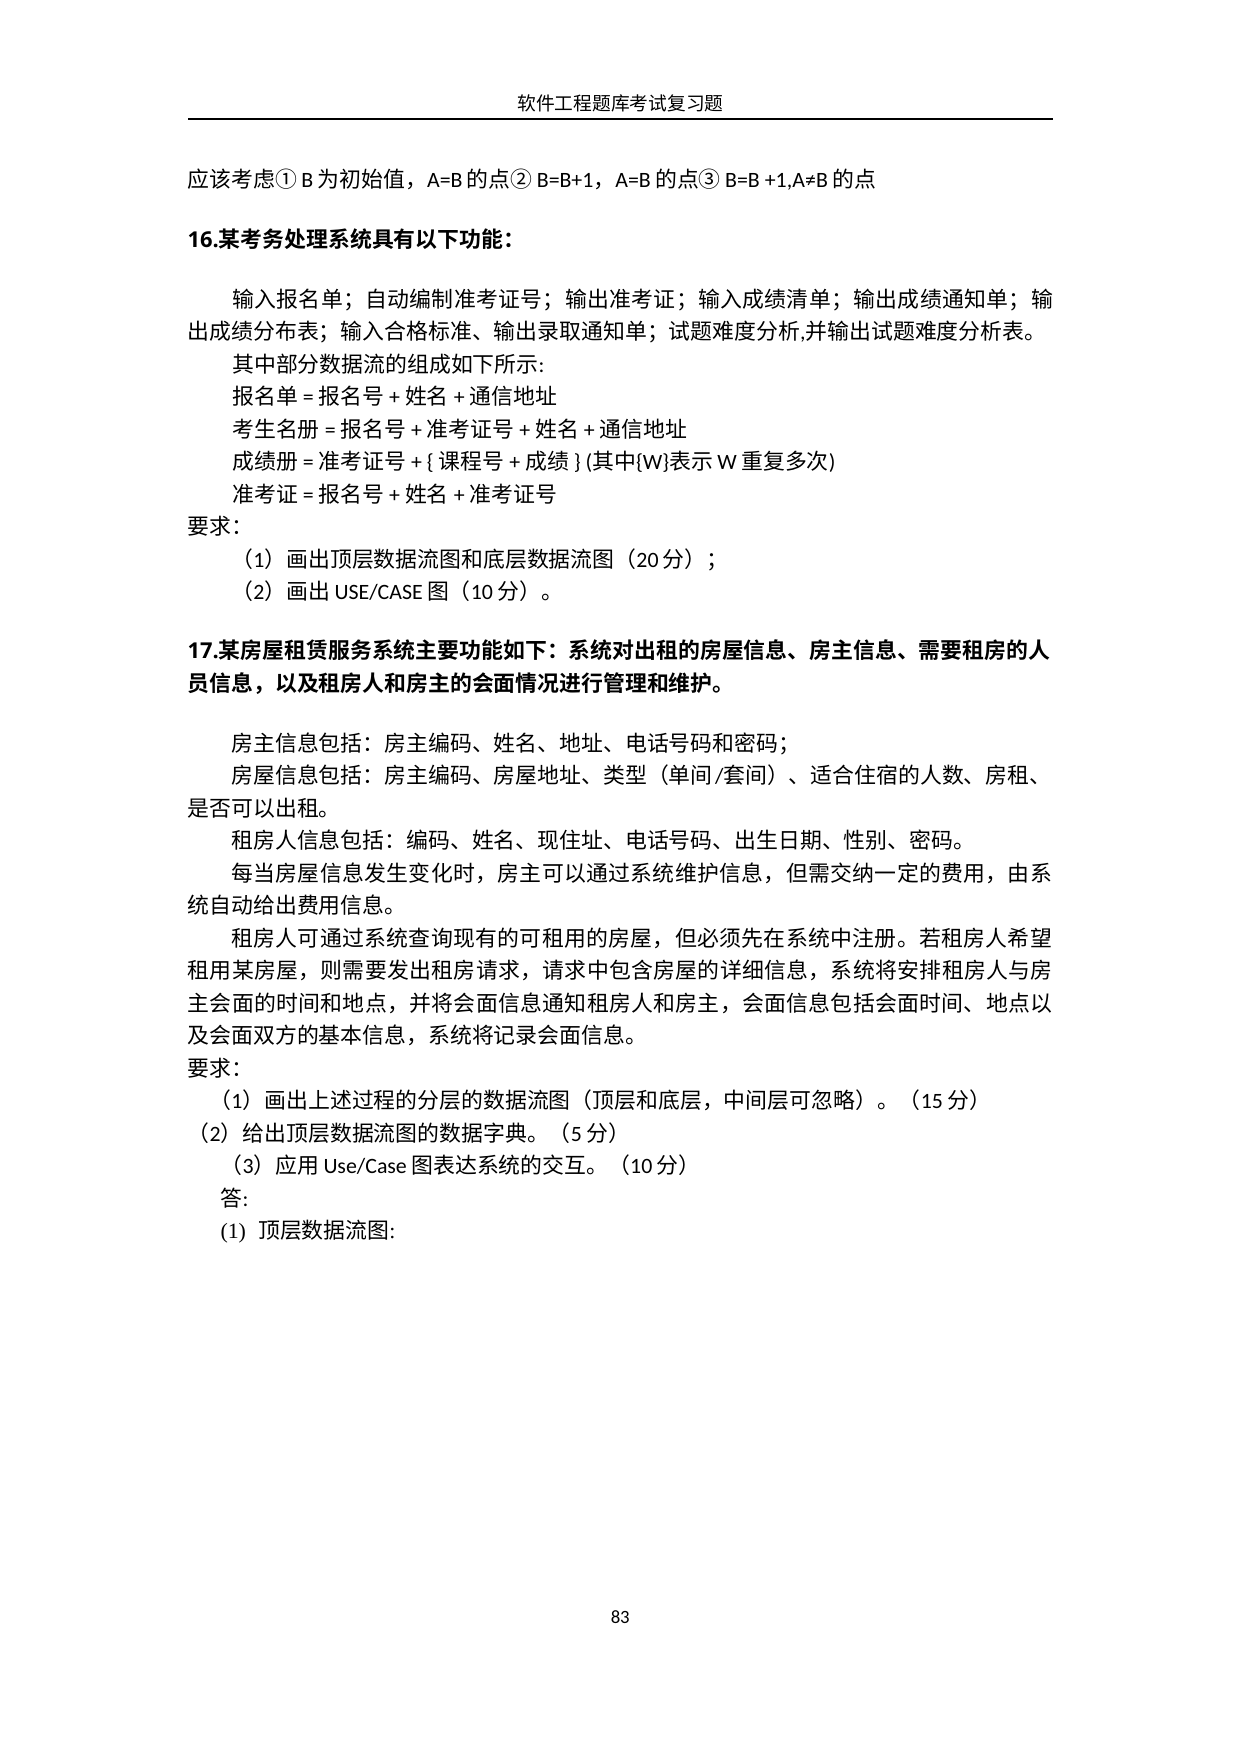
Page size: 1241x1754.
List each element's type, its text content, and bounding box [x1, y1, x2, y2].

list 顶层数据流图: [220, 1213, 1053, 1245]
subtitle 16.某考务处理系统具有以下功能： [187, 222, 1053, 254]
text （1）画出顶层数据流图和底层数据流图（20分）； [187, 541, 1053, 574]
text 要求： [187, 1050, 1053, 1083]
text 报名单 = 报名号 + 姓名 + 通信地址 [187, 379, 1053, 411]
text 要求： [187, 509, 1053, 541]
text 租房人可通过系统查询现有的可租用的房屋，但必须先在系统中注册。若租房人希望租用某房屋，则需要发出租房请求，请求中包含房屋的详细信息，系统将安排租房人与房主会面的时间和地点，并将会面信息通知租房人和房主，会面信息包括会面时间、地点以及会面双方的基本信息，系统将记录会面信息。 [187, 920, 1053, 1050]
text 考生名册 = 报名号 + 准考证号 + 姓名 + 通信地址 [187, 411, 1053, 444]
text 应该考虑①B为初始值，A=B的点②B=B+1，A=B的点③B=B +1,A≠B的点 [187, 162, 1053, 194]
text 成绩册 = 准考证号 + { 课程号 + 成绩 } (其中{W}表示W重复多次) [187, 444, 1053, 476]
text 房屋信息包括：房主编码、房屋地址、类型（单间/套间）、适合住宿的人数、房租、是否可以出租。 [187, 758, 1053, 823]
subtitle 17.某房屋租赁服务系统主要功能如下：系统对出租的房屋信息、房主信息、需要租房的人员信息，以及租房人和房主的会面情况进行管理和维护。 [187, 633, 1053, 698]
text 房主信息包括：房主编码、姓名、地址、电话号码和密码； [187, 725, 1053, 758]
text 其中部分数据流的组成如下所示: [187, 346, 1053, 379]
text （1）画出上述过程的分层的数据流图（顶层和底层，中间层可忽略）。（15分） [187, 1083, 1053, 1115]
text 答: [187, 1180, 1053, 1213]
text （3）应用Use/Case图表达系统的交互。（10分） [187, 1148, 1053, 1180]
text （2）给出顶层数据流图的数据字典。（5分） [187, 1115, 1053, 1148]
text （2）画出USE/CASE图（10分）。 [187, 574, 1053, 606]
text 准考证 = 报名号 + 姓名 + 准考证号 [187, 476, 1053, 509]
text 租房人信息包括：编码、姓名、现住址、电话号码、出生日期、性别、密码。 [187, 823, 1053, 855]
text 输入报名单；自动编制准考证号；输出准考证；输入成绩清单；输出成绩通知单；输出成绩分布表；输入合格标准、输出录取通知单；试题难度分析,并输出试题难度分析表。 [187, 281, 1053, 346]
text 每当房屋信息发生变化时，房主可以通过系统维护信息，但需交纳一定的费用，由系统自动给出费用信息。 [187, 855, 1053, 920]
